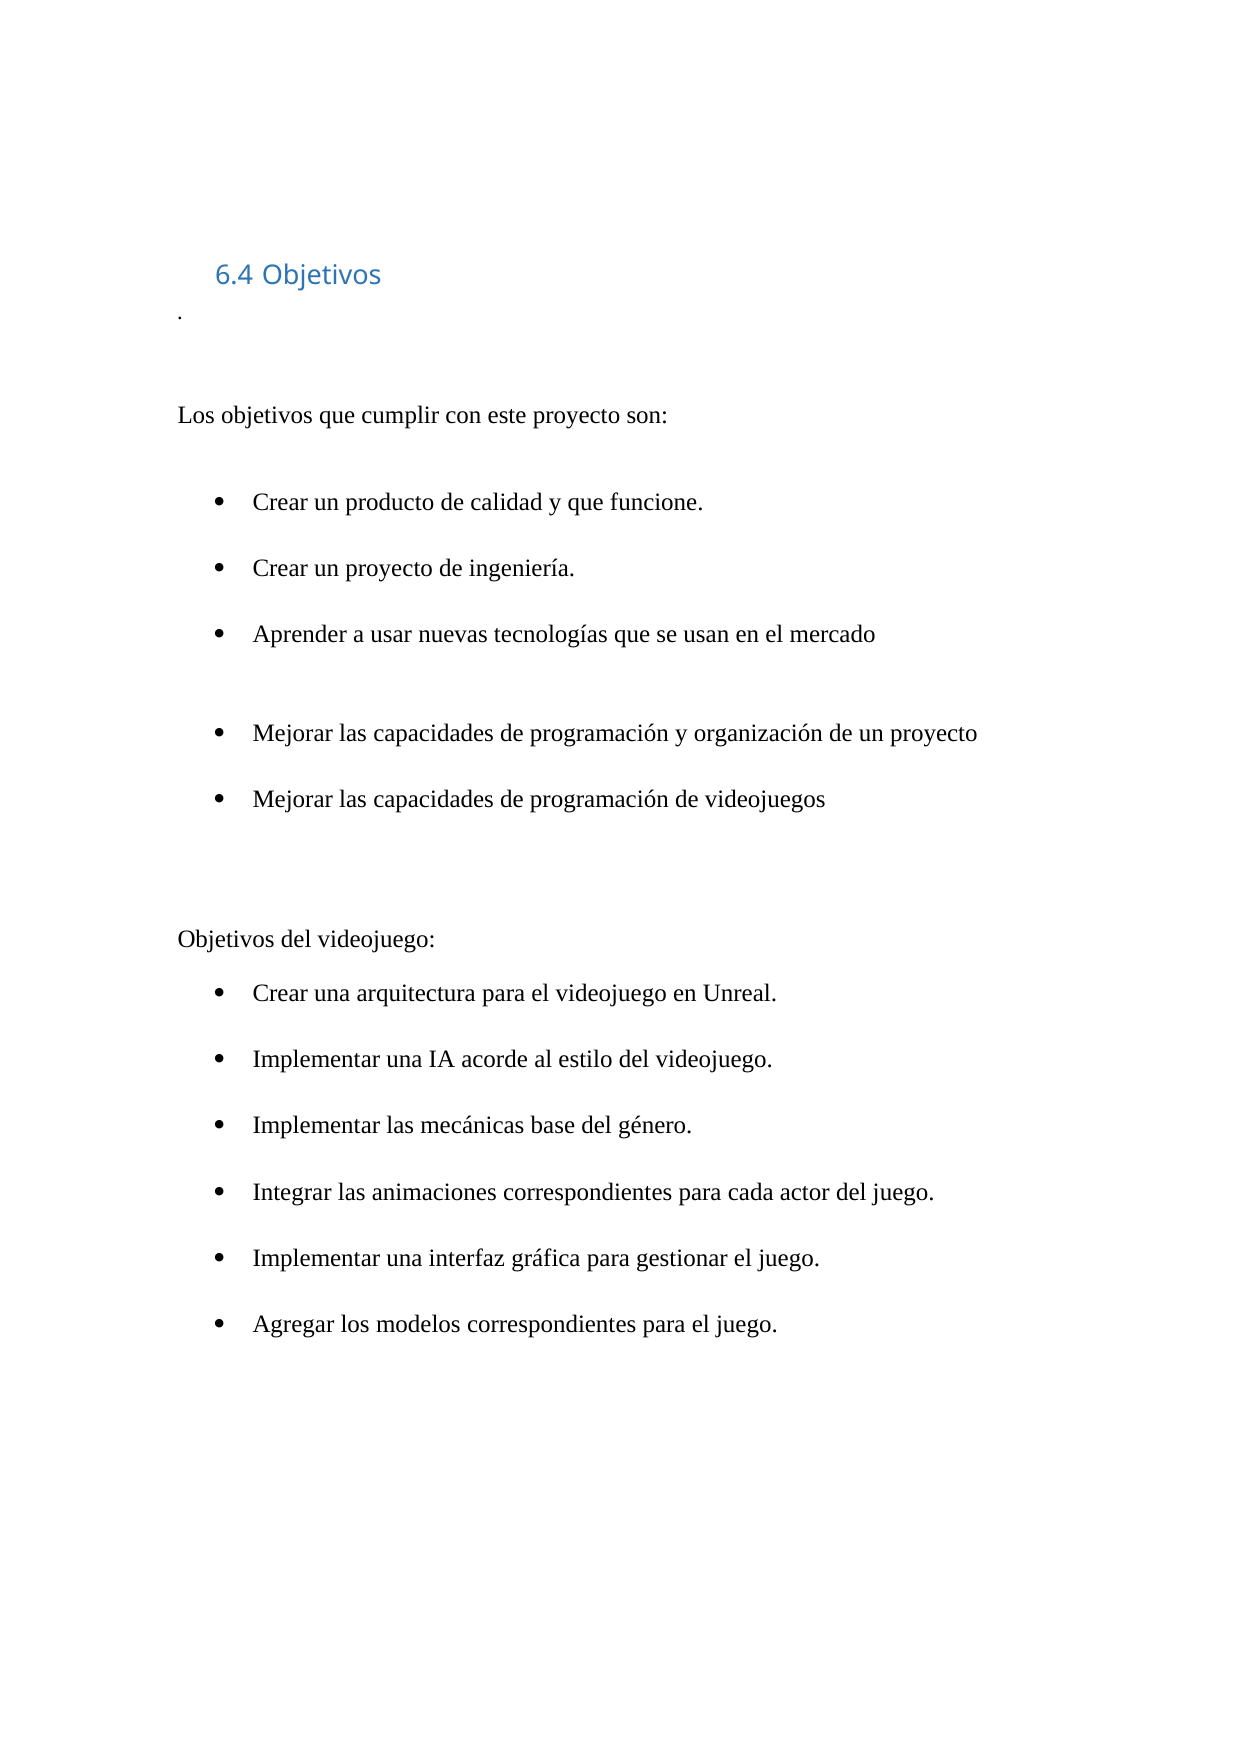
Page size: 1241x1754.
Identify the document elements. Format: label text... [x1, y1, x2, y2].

list Integrar las animaciones correspondientes para cada actor del juego. [215, 1177, 1063, 1205]
subtitle Objetivos [215, 255, 1063, 292]
list Mejorar las capacidades de programación de videojuegos [215, 784, 1063, 813]
list Implementar una IA acorde al estilo del videojuego. [215, 1044, 1063, 1073]
list Mejorar las capacidades de programación y organización de un proyecto [215, 718, 1063, 747]
list Implementar las mecánicas base del género. [215, 1111, 1063, 1139]
list Aprender a usar nuevas tecnologías que se usan en el mercado [215, 619, 1063, 647]
text Los objetivos que cumplir con este proyecto son: [177, 400, 1063, 428]
text . [177, 298, 1063, 324]
list Crear un proyecto de ingeniería. [215, 553, 1063, 581]
text Objetivos del videojuego: [177, 924, 1063, 953]
list Agregar los modelos correspondientes para el juego. [215, 1309, 1063, 1337]
list Crear una arquitectura para el videojuego en Unreal. [215, 978, 1063, 1007]
list Implementar una interfaz gráfica para gestionar el juego. [215, 1243, 1063, 1271]
list Crear un producto de calidad y que funcione. [215, 487, 1063, 515]
